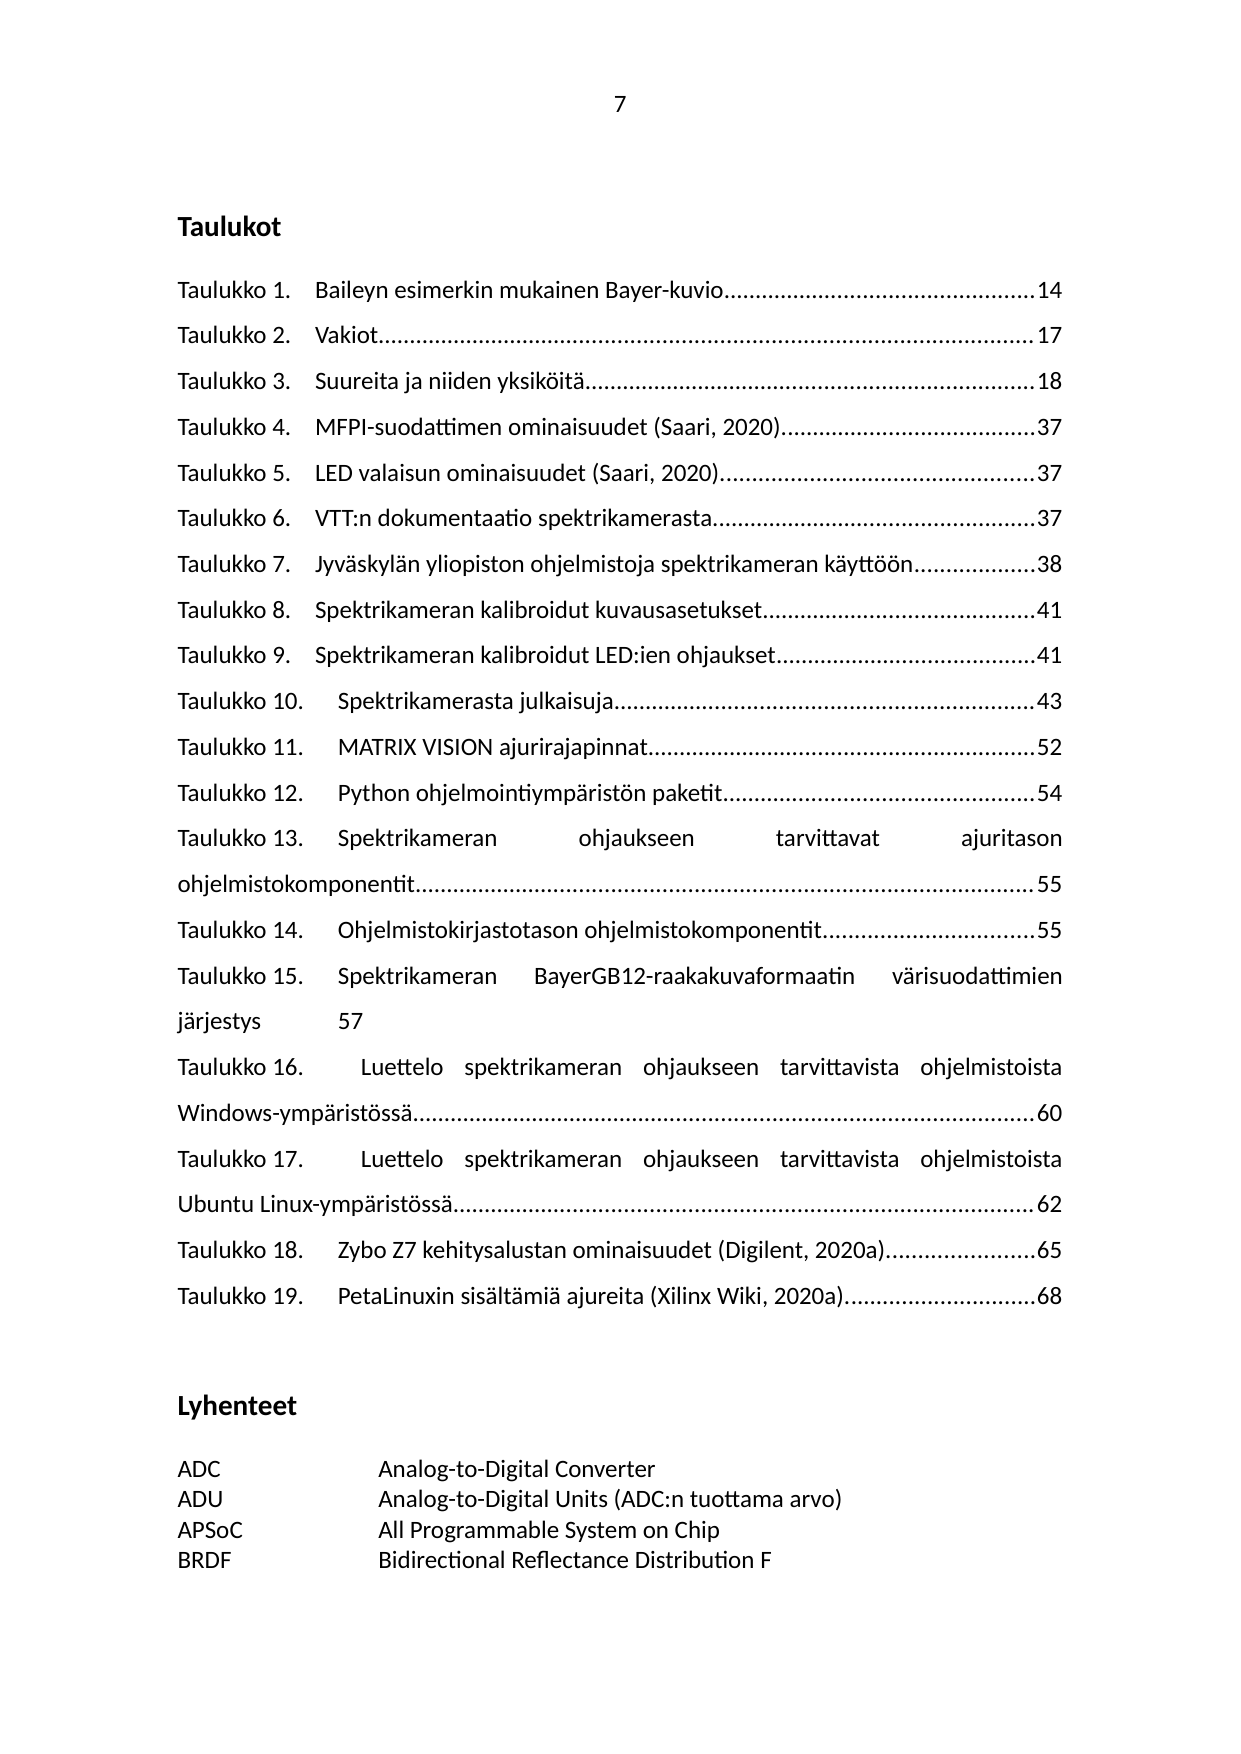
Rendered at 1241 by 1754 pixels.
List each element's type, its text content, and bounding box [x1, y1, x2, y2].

subtitle Taulukot [177, 208, 1063, 243]
text Taulukko 5. LED valaisun ominaisuudet (Saari, 2020). 37 [177, 457, 1063, 487]
text Taulukko 12. Python ohjelmointiympäristön paketit 54 [177, 777, 1063, 807]
text Taulukko 14. Ohjelmistokirjastotason ohjelmistokomponentit 55 [177, 914, 1063, 944]
text Taulukko 6. VTT:n dokumentaatio spektrikamerasta. 37 [177, 502, 1063, 533]
text ADC Analog-to-Digital Converter [177, 1453, 1063, 1483]
text Taulukko 4. MFPI-suodattimen ominaisuudet (Saari, 2020). 37 [177, 411, 1063, 442]
text Taulukko 15. Spektrikameran BayerGB12-raakakuvaformaatin värisuodattimien järjestys 57 [177, 960, 1063, 1036]
text Taulukko 16. Luettelo spektrikameran ohjaukseen tarvittavista ohjelmistoista Windows-ympäristössä 60 [177, 1051, 1063, 1127]
text Taulukko 19. PetaLinuxin sisältämiä ajureita (Xilinx Wiki, 2020a). 68 [177, 1280, 1063, 1310]
text Taulukko 11. MATRIX VISION ajurirajapinnat 52 [177, 731, 1063, 762]
text Taulukko 17. Luettelo spektrikameran ohjaukseen tarvittavista ohjelmistoista Ubuntu Linux-ympäristössä 62 [177, 1143, 1063, 1219]
text ADU Analog-to-Digital Units (ADC:n tuottama arvo) [177, 1483, 1063, 1514]
text Taulukko 10. Spektrikamerasta julkaisuja 43 [177, 685, 1063, 716]
text Taulukko 8. Spektrikameran kalibroidut kuvausasetukset 41 [177, 594, 1063, 624]
subtitle Lyhenteet [177, 1387, 1063, 1422]
text APSoC All Programmable System on Chip [177, 1514, 1063, 1544]
text Taulukko 2. Vakiot 17 [177, 319, 1063, 350]
text Taulukko 3. Suureita ja niiden yksiköitä 18 [177, 365, 1063, 396]
text Taulukko 7. Jyväskylän yliopiston ohjelmistoja spektrikameran käyttöön 38 [177, 548, 1063, 579]
text Taulukko 18. Zybo Z7 kehitysalustan ominaisuudet (Digilent, 2020a). 65 [177, 1234, 1063, 1265]
text Taulukko 1. Baileyn esimerkin mukainen Bayer-kuvio 14 [177, 274, 1063, 304]
text Taulukko 9. Spektrikameran kalibroidut LED:ien ohjaukset 41 [177, 640, 1063, 670]
text BRDF Bidirectional Reflectance Distribution F [177, 1544, 1063, 1575]
text Taulukko 13. Spektrikameran ohjaukseen tarvittavat ajuritason ohjelmistokomponentit 55 [177, 823, 1063, 899]
